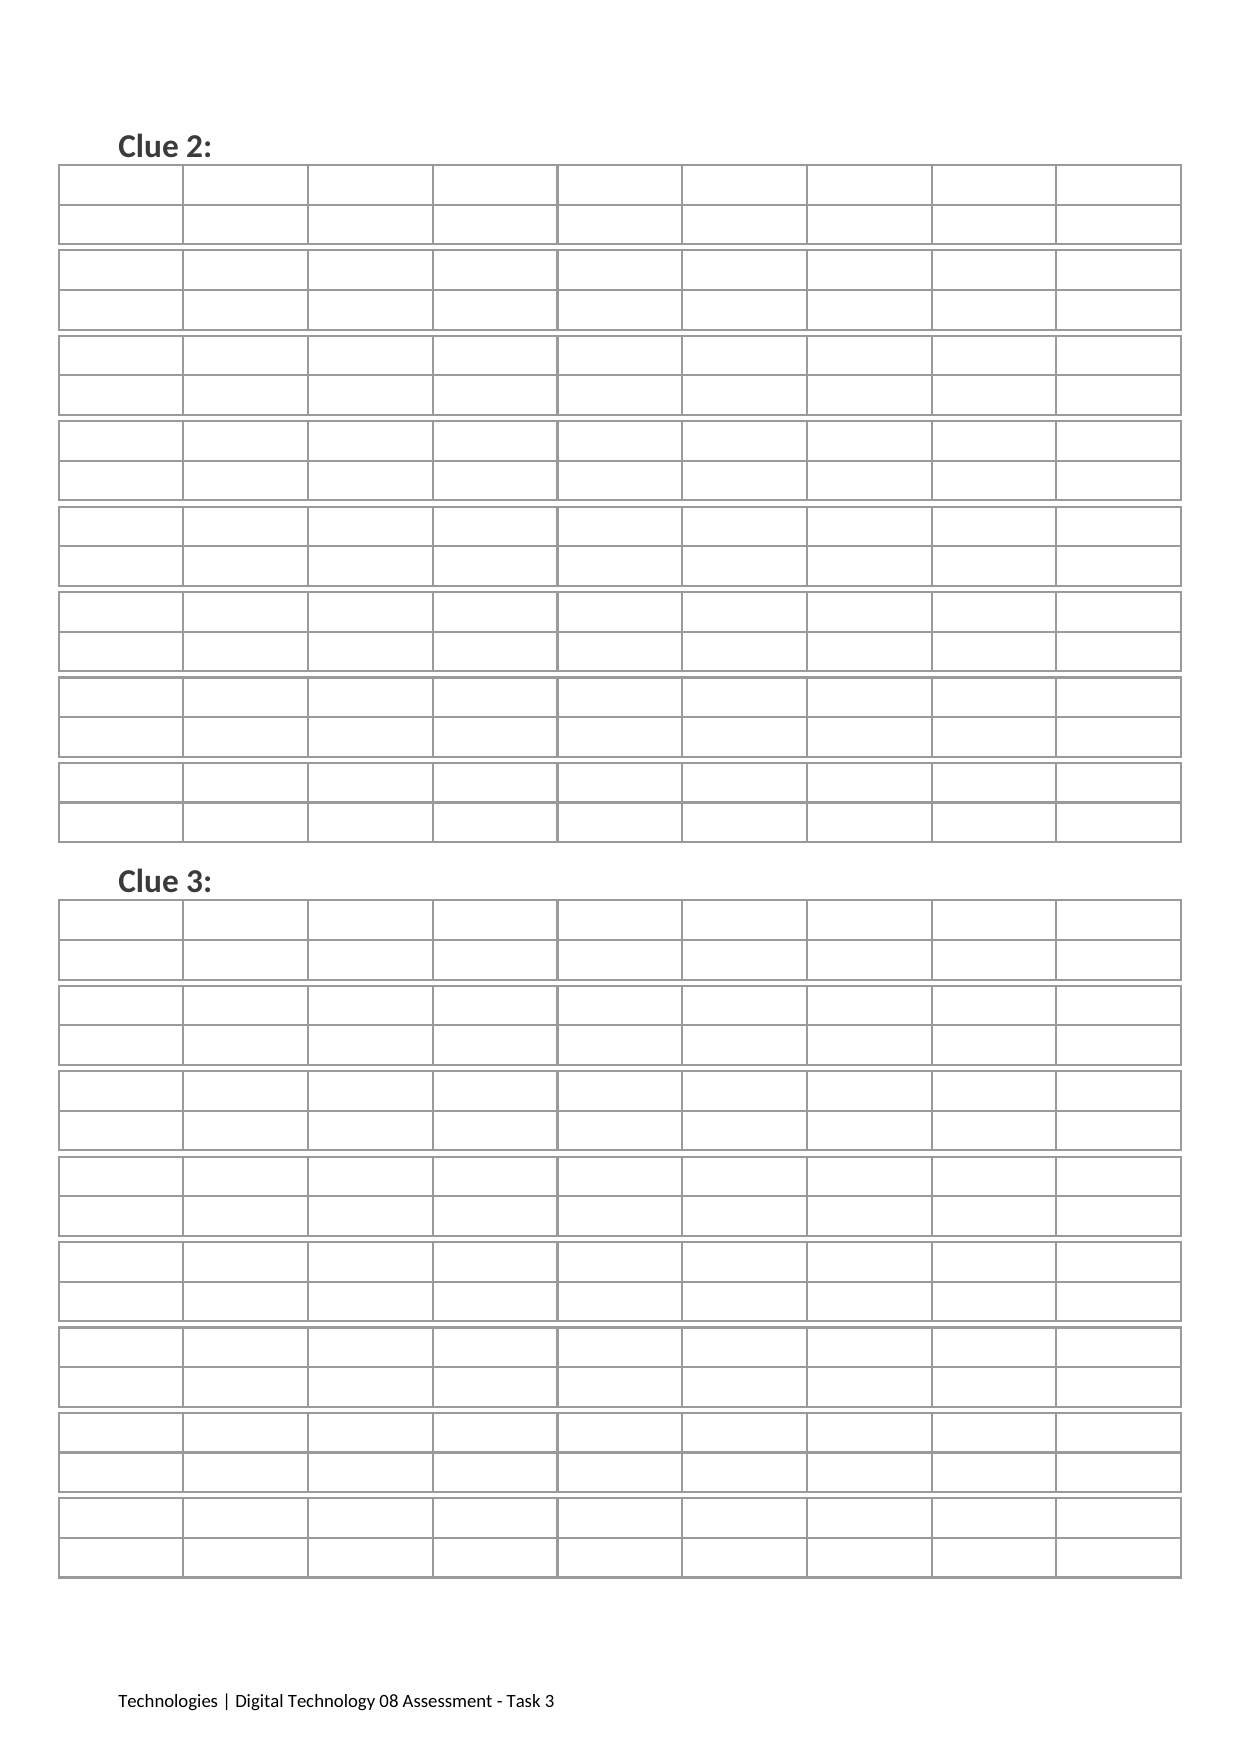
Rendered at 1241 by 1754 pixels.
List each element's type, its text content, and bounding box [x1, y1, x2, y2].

table_header [1057, 1499, 1180, 1537]
table_header [559, 1329, 681, 1366]
table_cell [808, 633, 931, 670]
table_cell [808, 1368, 931, 1406]
table_cell [309, 718, 432, 756]
table_header [184, 1072, 307, 1110]
table_cell [1057, 376, 1180, 414]
table_header [1057, 1072, 1180, 1110]
table_header [1057, 593, 1180, 631]
table_cell [808, 804, 931, 841]
table_header [808, 337, 931, 374]
table_cell [559, 206, 681, 243]
table_header [683, 166, 806, 203]
table_cell [933, 633, 1055, 670]
table_header [184, 1158, 307, 1195]
table_header [1057, 422, 1180, 460]
table_cell [60, 462, 182, 499]
table_cell [434, 547, 556, 585]
table_cell [60, 1197, 182, 1235]
table_header [309, 901, 432, 939]
table_cell [434, 1539, 556, 1576]
table_cell [1057, 633, 1180, 670]
table_cell [184, 547, 307, 585]
table_cell [60, 1368, 182, 1406]
table_header [933, 251, 1055, 289]
table_header [60, 901, 182, 939]
table_header [309, 337, 432, 374]
table_header [1057, 1329, 1180, 1366]
table_cell [60, 291, 182, 328]
table_cell [60, 804, 182, 841]
table_header [434, 422, 556, 460]
text Clue 3: [118, 866, 1122, 899]
table_header [184, 508, 307, 545]
table_header [1057, 679, 1180, 716]
table_cell [184, 206, 307, 243]
table_cell [683, 941, 806, 978]
table_cell [808, 1454, 931, 1491]
table_cell [1057, 1283, 1180, 1320]
text Clue 2: [118, 131, 1122, 164]
table_header [309, 508, 432, 545]
table_header [309, 422, 432, 460]
table_cell [434, 291, 556, 328]
table_header [60, 679, 182, 716]
table_header [1057, 1243, 1180, 1281]
table_header [933, 987, 1055, 1024]
table_cell [933, 291, 1055, 328]
table_header [683, 764, 806, 801]
table_header [933, 764, 1055, 801]
table_header [309, 764, 432, 801]
table_cell [559, 547, 681, 585]
table_header [808, 1499, 931, 1537]
table_header [808, 1414, 931, 1451]
table_cell [434, 633, 556, 670]
table_header [559, 764, 681, 801]
table_cell [683, 1368, 806, 1406]
table_header [1057, 166, 1180, 203]
table_header [184, 901, 307, 939]
table_cell [60, 941, 182, 978]
table_header [434, 508, 556, 545]
table_cell [60, 1539, 182, 1576]
table_cell [1057, 547, 1180, 585]
table_header [1057, 764, 1180, 801]
table_cell [434, 718, 556, 756]
table_header [808, 251, 931, 289]
table_header [933, 679, 1055, 716]
table_cell [309, 376, 432, 414]
table_cell [184, 291, 307, 328]
table_header [683, 337, 806, 374]
table_cell [309, 291, 432, 328]
table_cell [683, 1112, 806, 1149]
table_header [1057, 508, 1180, 545]
table_header [933, 1158, 1055, 1195]
table_cell [683, 1539, 806, 1576]
table_cell [933, 1454, 1055, 1491]
table_cell [434, 1454, 556, 1491]
table_header [683, 251, 806, 289]
table_header [933, 1414, 1055, 1451]
table_header [683, 1158, 806, 1195]
table_header [559, 987, 681, 1024]
table_header [184, 1329, 307, 1366]
table_header [1057, 987, 1180, 1024]
table_cell [309, 804, 432, 841]
table_cell [1057, 1368, 1180, 1406]
table_header [683, 508, 806, 545]
table_cell [683, 804, 806, 841]
table_header [309, 1243, 432, 1281]
table_cell [309, 1283, 432, 1320]
table_cell [184, 718, 307, 756]
table_cell [309, 1454, 432, 1491]
table_cell [683, 376, 806, 414]
table_header [434, 1072, 556, 1110]
table_header [60, 508, 182, 545]
table_cell [559, 1283, 681, 1320]
table_header [683, 679, 806, 716]
table_cell [1057, 804, 1180, 841]
table_header [184, 1243, 307, 1281]
table_cell [808, 547, 931, 585]
table_cell [434, 206, 556, 243]
table_cell [309, 462, 432, 499]
table_cell [184, 462, 307, 499]
table_cell [559, 633, 681, 670]
table_cell [683, 1197, 806, 1235]
table_header [434, 166, 556, 203]
table_cell [434, 1368, 556, 1406]
table_header [808, 508, 931, 545]
table_cell [309, 1539, 432, 1576]
table_header [559, 593, 681, 631]
table_header [434, 337, 556, 374]
table_header [933, 508, 1055, 545]
table_header [434, 1329, 556, 1366]
table_header [559, 1072, 681, 1110]
table_cell [1057, 1539, 1180, 1576]
table_cell [60, 1112, 182, 1149]
table_header [184, 987, 307, 1024]
table_header [1057, 901, 1180, 939]
table_cell [1057, 462, 1180, 499]
table_cell [933, 1026, 1055, 1064]
table_cell [808, 1539, 931, 1576]
table_cell [683, 718, 806, 756]
table_header [683, 1414, 806, 1451]
table_header [184, 593, 307, 631]
table_cell [683, 1283, 806, 1320]
table_header [559, 251, 681, 289]
table_cell [1057, 1197, 1180, 1235]
table_cell [434, 1197, 556, 1235]
table_cell [309, 547, 432, 585]
table_cell [60, 633, 182, 670]
table_header [1057, 1158, 1180, 1195]
table_cell [184, 1539, 307, 1576]
table_header [60, 251, 182, 289]
table_cell [808, 376, 931, 414]
table_header [808, 1158, 931, 1195]
table_header [559, 679, 681, 716]
table_header [808, 1243, 931, 1281]
table_cell [559, 291, 681, 328]
table_cell [434, 804, 556, 841]
table_header [434, 593, 556, 631]
table_header [309, 679, 432, 716]
table_cell [60, 1283, 182, 1320]
table_cell [434, 1026, 556, 1064]
table_header [309, 1329, 432, 1366]
table_header [60, 1158, 182, 1195]
table_header [808, 1329, 931, 1366]
table_header [434, 1499, 556, 1537]
table_cell [683, 1454, 806, 1491]
table_cell [309, 206, 432, 243]
table_cell [559, 1112, 681, 1149]
table_cell [808, 1197, 931, 1235]
table_header [933, 901, 1055, 939]
table_header [559, 508, 681, 545]
table_header [683, 422, 806, 460]
table_header [60, 987, 182, 1024]
table_cell [933, 1283, 1055, 1320]
table_cell [434, 1112, 556, 1149]
table_cell [933, 462, 1055, 499]
table_header [808, 593, 931, 631]
table_cell [1057, 206, 1180, 243]
table_header [184, 679, 307, 716]
table_cell [683, 291, 806, 328]
table_cell [60, 718, 182, 756]
table_header [559, 1158, 681, 1195]
table_header [683, 593, 806, 631]
table_header [1057, 337, 1180, 374]
table_cell [683, 547, 806, 585]
table_header [683, 901, 806, 939]
table_cell [309, 633, 432, 670]
table_cell [933, 941, 1055, 978]
table_header [309, 987, 432, 1024]
table_header [434, 1243, 556, 1281]
table_cell [683, 462, 806, 499]
table_header [309, 1072, 432, 1110]
table_header [60, 764, 182, 801]
table_header [933, 166, 1055, 203]
table_header [60, 593, 182, 631]
table_header [60, 1243, 182, 1281]
table_cell [933, 1368, 1055, 1406]
table_header [60, 1414, 182, 1451]
table_header [808, 422, 931, 460]
table_cell [309, 941, 432, 978]
table_header [434, 901, 556, 939]
table_header [309, 251, 432, 289]
table_cell [184, 1026, 307, 1064]
table_cell [933, 804, 1055, 841]
table_cell [933, 718, 1055, 756]
table_header [184, 166, 307, 203]
table_cell [184, 941, 307, 978]
table_cell [559, 1454, 681, 1491]
table_cell [184, 1112, 307, 1149]
table_header [434, 764, 556, 801]
table_cell [808, 718, 931, 756]
table_header [683, 1243, 806, 1281]
table_cell [60, 1454, 182, 1491]
table_cell [184, 633, 307, 670]
table_cell [1057, 1454, 1180, 1491]
table_header [933, 422, 1055, 460]
table_cell [1057, 1026, 1180, 1064]
table_cell [559, 1026, 681, 1064]
table_header [933, 1072, 1055, 1110]
table_header [808, 166, 931, 203]
table_cell [1057, 291, 1180, 328]
table_cell [808, 941, 931, 978]
table_header [434, 251, 556, 289]
table_cell [808, 1283, 931, 1320]
table_header [683, 1499, 806, 1537]
table_cell [309, 1368, 432, 1406]
table_cell [559, 462, 681, 499]
table_cell [808, 206, 931, 243]
table_cell [559, 1368, 681, 1406]
table_cell [559, 376, 681, 414]
table_cell [309, 1112, 432, 1149]
table_cell [933, 206, 1055, 243]
table_header [559, 1243, 681, 1281]
table_cell [808, 1112, 931, 1149]
table_header [683, 1072, 806, 1110]
table_cell [559, 1197, 681, 1235]
table_header [933, 1329, 1055, 1366]
table_header [683, 1329, 806, 1366]
table_cell [434, 1283, 556, 1320]
table_cell [60, 1026, 182, 1064]
table_header [559, 1499, 681, 1537]
table_cell [184, 804, 307, 841]
table_header [683, 987, 806, 1024]
table_header [559, 337, 681, 374]
table_cell [184, 1197, 307, 1235]
table_header [60, 1499, 182, 1537]
table_header [808, 679, 931, 716]
table_cell [683, 633, 806, 670]
table_cell [434, 941, 556, 978]
table_cell [60, 547, 182, 585]
table_cell [933, 1112, 1055, 1149]
table_header [559, 1414, 681, 1451]
table_cell [60, 376, 182, 414]
table_header [1057, 251, 1180, 289]
table_cell [933, 376, 1055, 414]
table_cell [184, 1283, 307, 1320]
table_cell [933, 547, 1055, 585]
table_cell [683, 206, 806, 243]
table_header [933, 593, 1055, 631]
table_cell [808, 462, 931, 499]
table_cell [309, 1026, 432, 1064]
table_cell [808, 291, 931, 328]
table_header [434, 1158, 556, 1195]
table_cell [559, 804, 681, 841]
table_cell [808, 1026, 931, 1064]
table_cell [184, 1454, 307, 1491]
table_header [184, 1414, 307, 1451]
table_header [1057, 1414, 1180, 1451]
table_header [933, 1499, 1055, 1537]
table_header [60, 422, 182, 460]
table_cell [933, 1197, 1055, 1235]
table_cell [1057, 1112, 1180, 1149]
table_header [808, 1072, 931, 1110]
table_header [184, 337, 307, 374]
table_cell [933, 1539, 1055, 1576]
table_header [434, 987, 556, 1024]
table_cell [559, 718, 681, 756]
table_cell [1057, 941, 1180, 978]
table_cell [434, 462, 556, 499]
table_header [309, 1158, 432, 1195]
table_cell [184, 376, 307, 414]
table_header [808, 901, 931, 939]
table_header [184, 1499, 307, 1537]
table_cell [559, 1539, 681, 1576]
table_header [309, 1414, 432, 1451]
table_header [60, 166, 182, 203]
table_cell [559, 941, 681, 978]
table_header [434, 1414, 556, 1451]
table_header [60, 337, 182, 374]
table_header [309, 166, 432, 203]
table_header [184, 422, 307, 460]
table_header [184, 251, 307, 289]
table_header [309, 1499, 432, 1537]
table_header [60, 1329, 182, 1366]
table_cell [1057, 718, 1180, 756]
table_header [808, 764, 931, 801]
table_header [808, 987, 931, 1024]
table_cell [683, 1026, 806, 1064]
table_header [559, 422, 681, 460]
table_header [933, 1243, 1055, 1281]
table_cell [309, 1197, 432, 1235]
table_header [559, 901, 681, 939]
table_header [559, 166, 681, 203]
table_cell [184, 1368, 307, 1406]
table_cell [434, 376, 556, 414]
table_header [184, 764, 307, 801]
table_header [434, 679, 556, 716]
table_header [933, 337, 1055, 374]
table_header [60, 1072, 182, 1110]
table_cell [60, 206, 182, 243]
table_header [309, 593, 432, 631]
